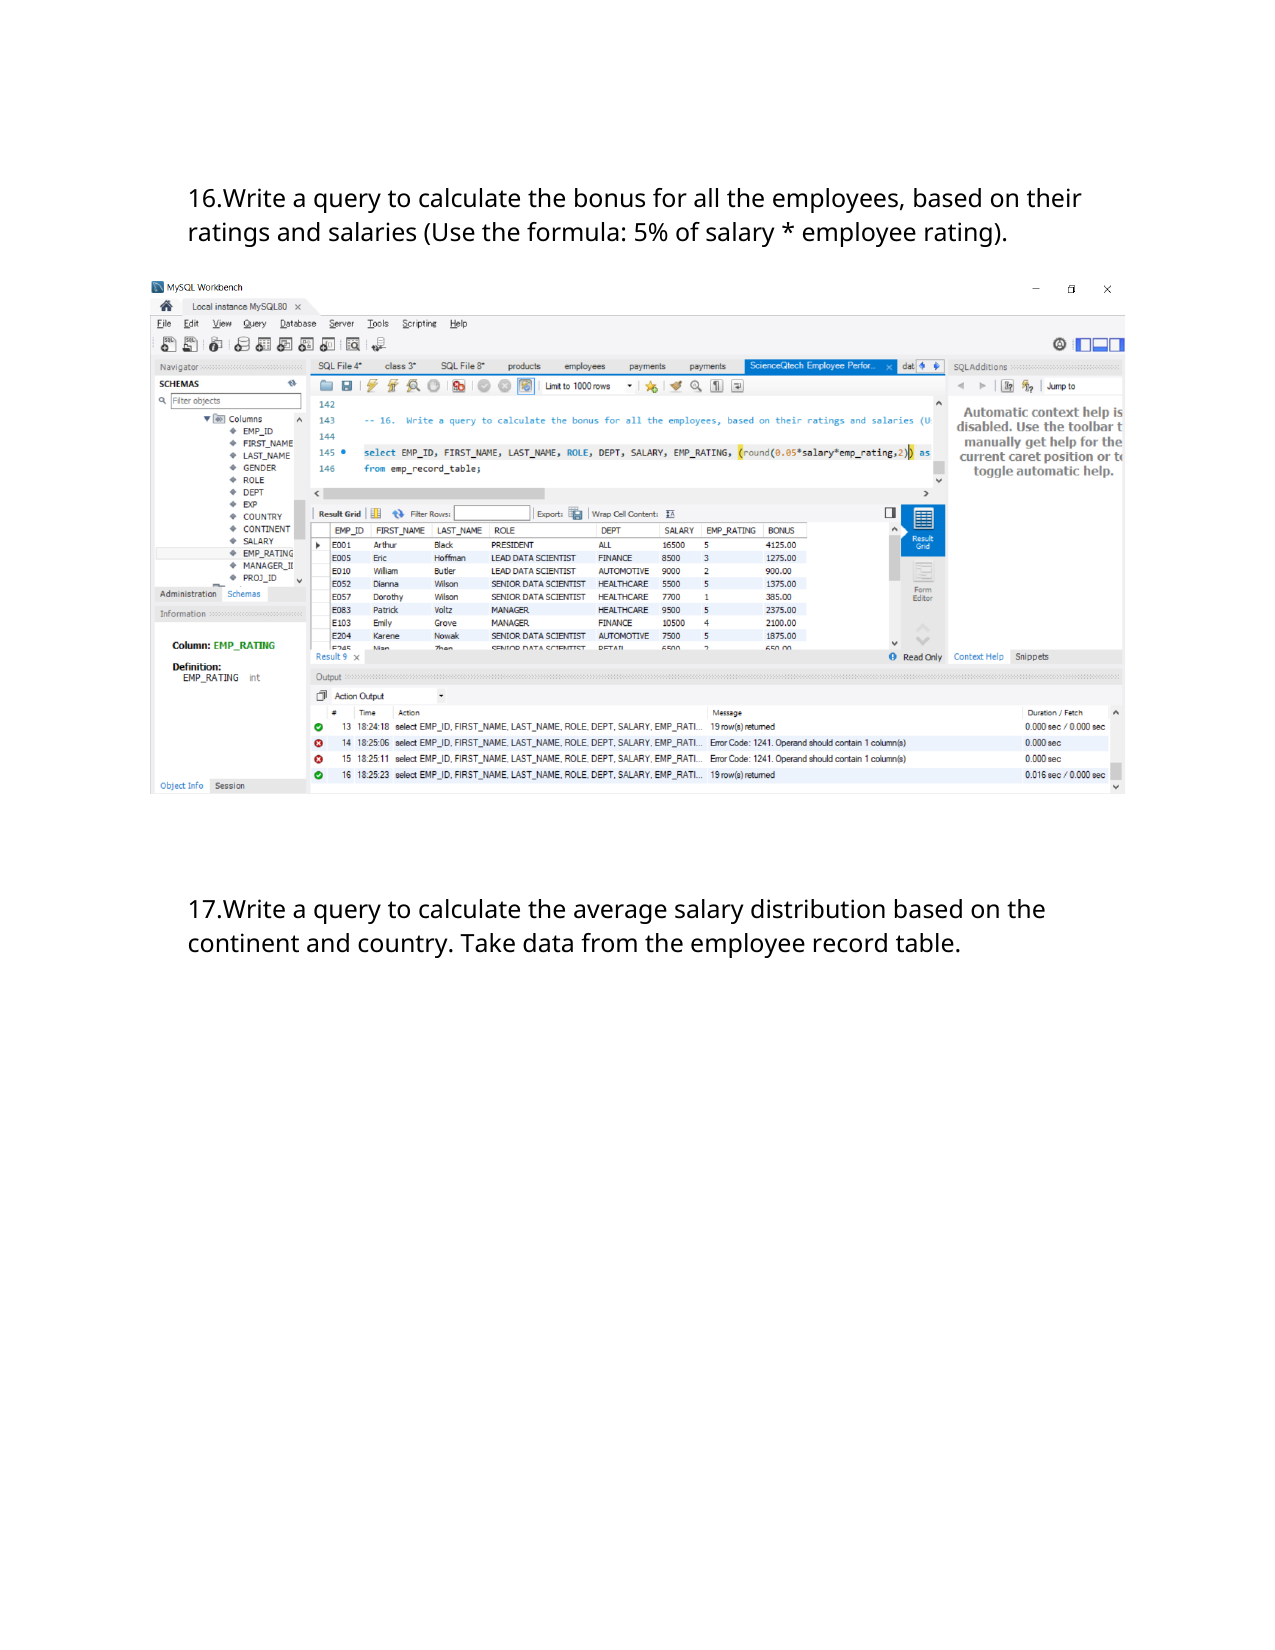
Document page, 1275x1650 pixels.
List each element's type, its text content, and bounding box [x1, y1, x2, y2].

picture [150, 278, 1125, 794]
text 16.Write a query to calculate the bonus for all the employees, based on their ratings and salaries (Use the formula: 5% of salary * employee rating). [187, 180, 1125, 248]
text 17.Write a query to calculate the average salary distribution based on the continent and country. Take data from the employee record table. [187, 892, 1125, 960]
